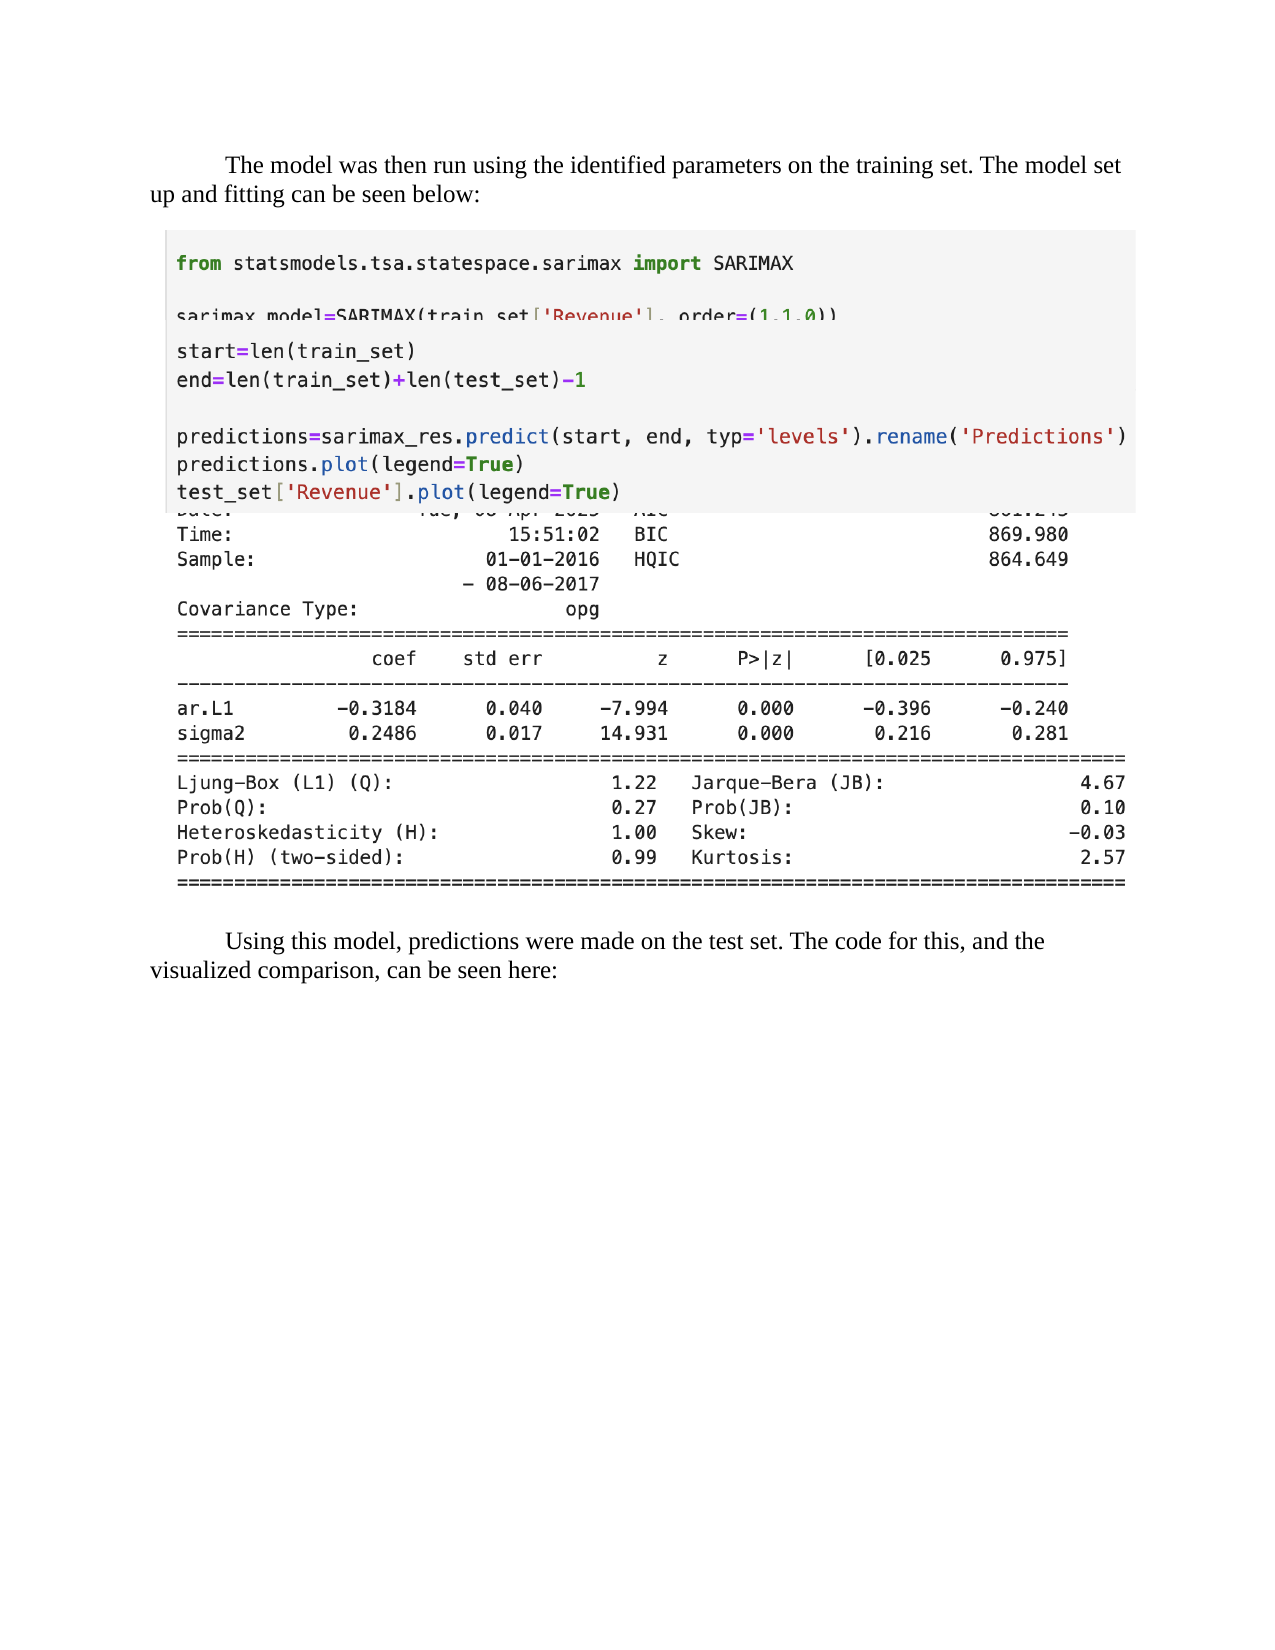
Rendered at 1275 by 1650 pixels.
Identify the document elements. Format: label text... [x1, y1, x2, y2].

text The model was then run using the identified parameters on the training set. The model set up and fitting can be seen below: [150, 150, 1125, 207]
picture [162, 230, 1134, 910]
